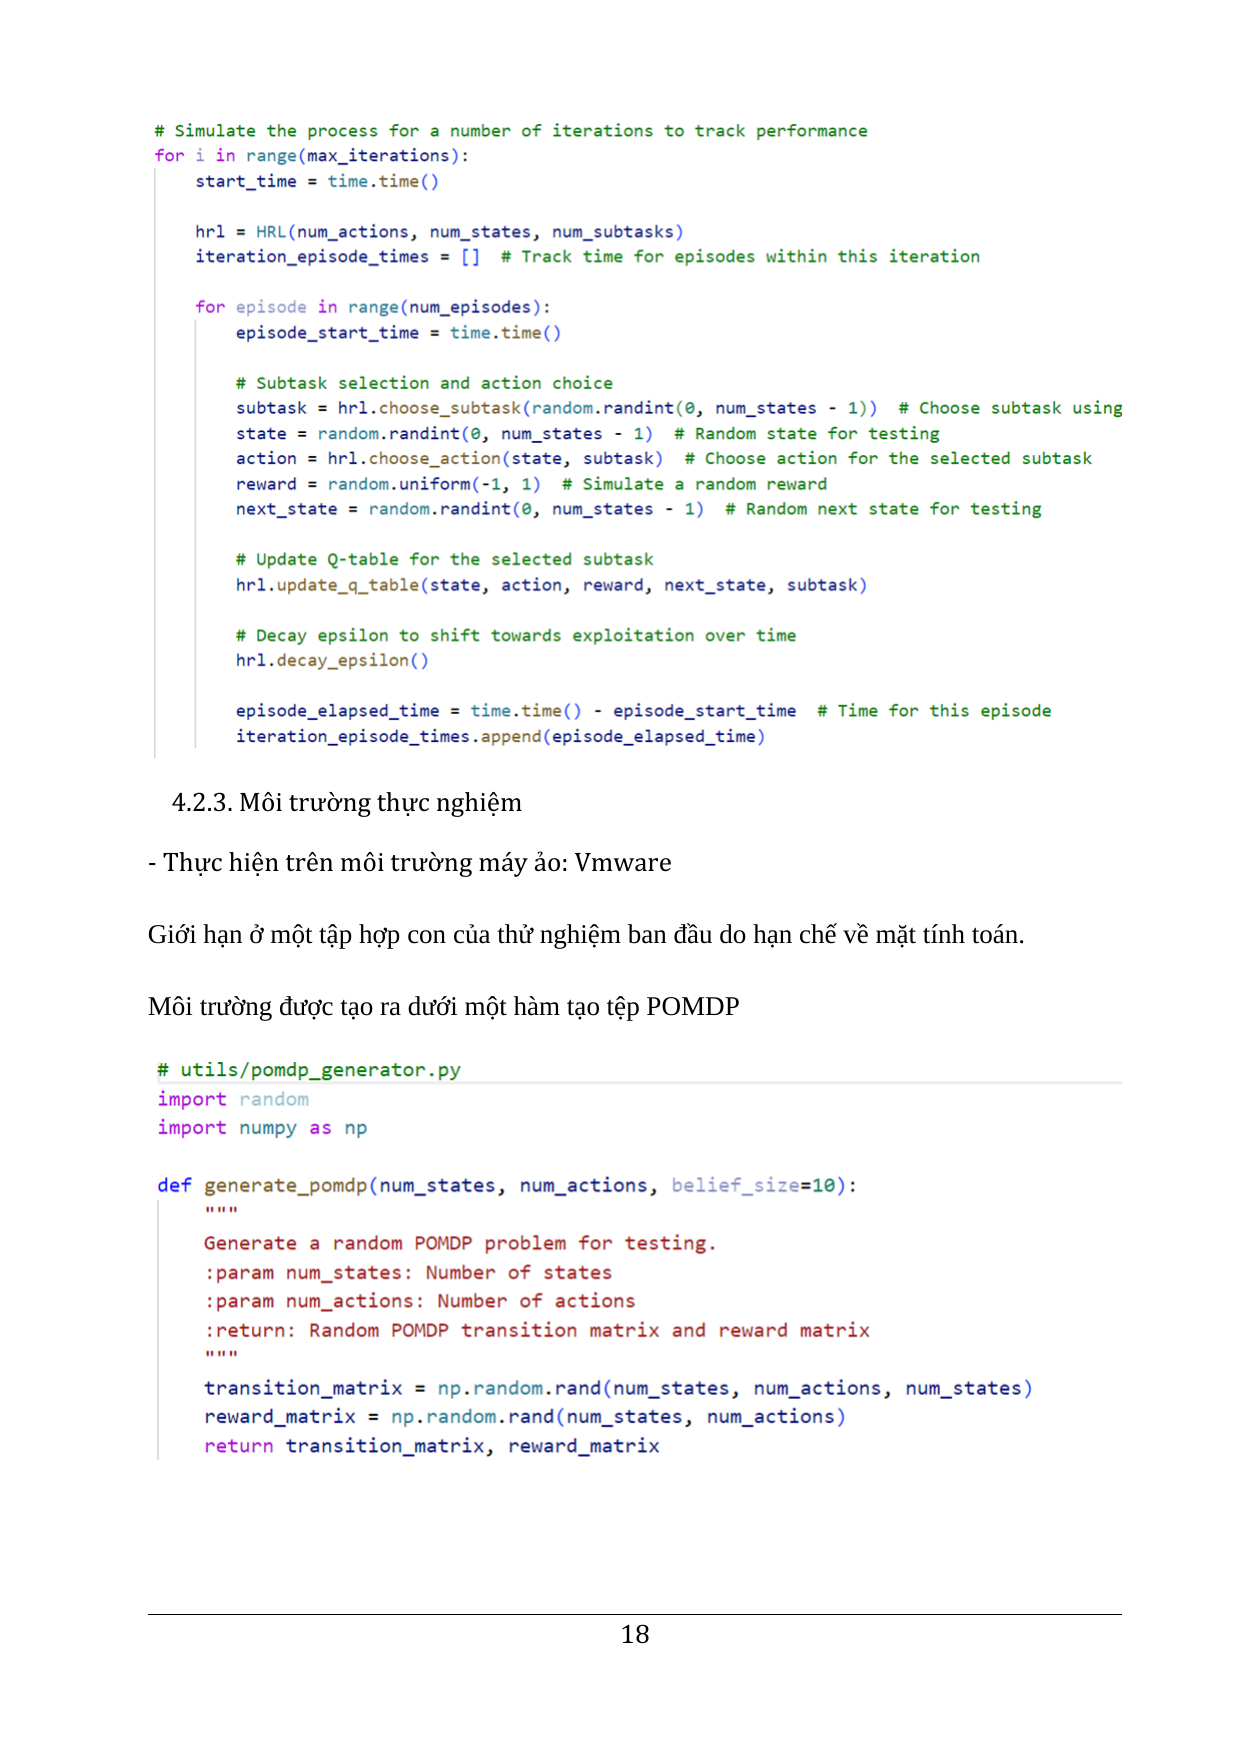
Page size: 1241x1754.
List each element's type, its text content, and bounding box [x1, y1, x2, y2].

text Môi trường được tạo ra dưới một hàm tạo tệp POMDP [148, 990, 1122, 1021]
subtitle 4.2.3. Môi trường thực nghiệm [171, 786, 1122, 818]
picture [147, 1062, 1123, 1500]
text - Thực hiện trên môi trường máy ảo: Vmware [148, 846, 1122, 878]
text Giới hạn ở một tập hợp con của thử nghiệm ban đầu do hạn chế về mặt tính toán. [148, 919, 1122, 950]
picture [147, 118, 1123, 758]
